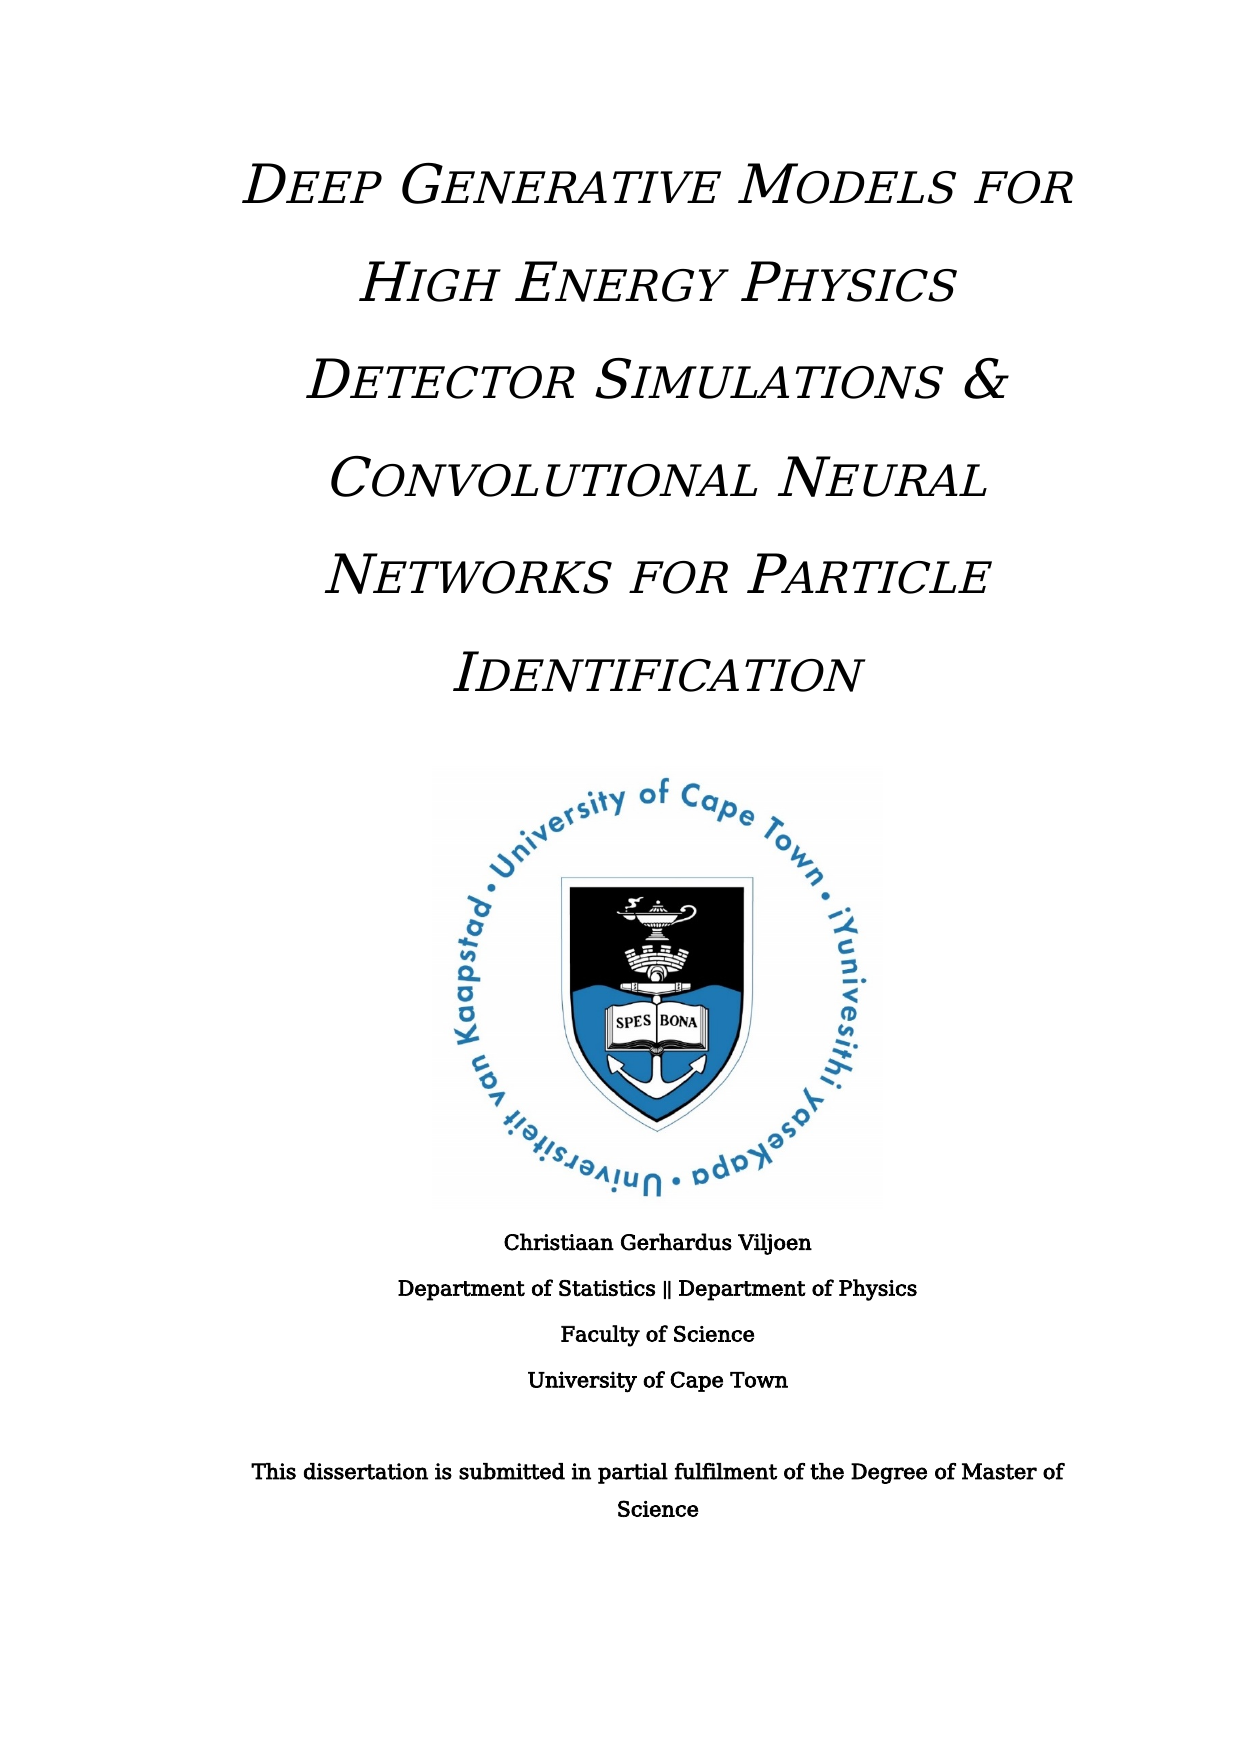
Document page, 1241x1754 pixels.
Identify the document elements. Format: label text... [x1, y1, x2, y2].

picture [432, 766, 883, 1209]
title High Energy Physics Detector Simulations & Convolutional Neural Networks for Particle Identification [225, 247, 1090, 702]
text Department of Statistics || Department of Physics [225, 1275, 1090, 1300]
text This dissertation is submitted in partial fulfilment of the Degree of Master of Science [225, 1458, 1090, 1521]
text University of Cape Town [225, 1367, 1090, 1392]
title Deep Generative Models for [225, 150, 1090, 215]
text Faculty of Science [225, 1321, 1090, 1346]
